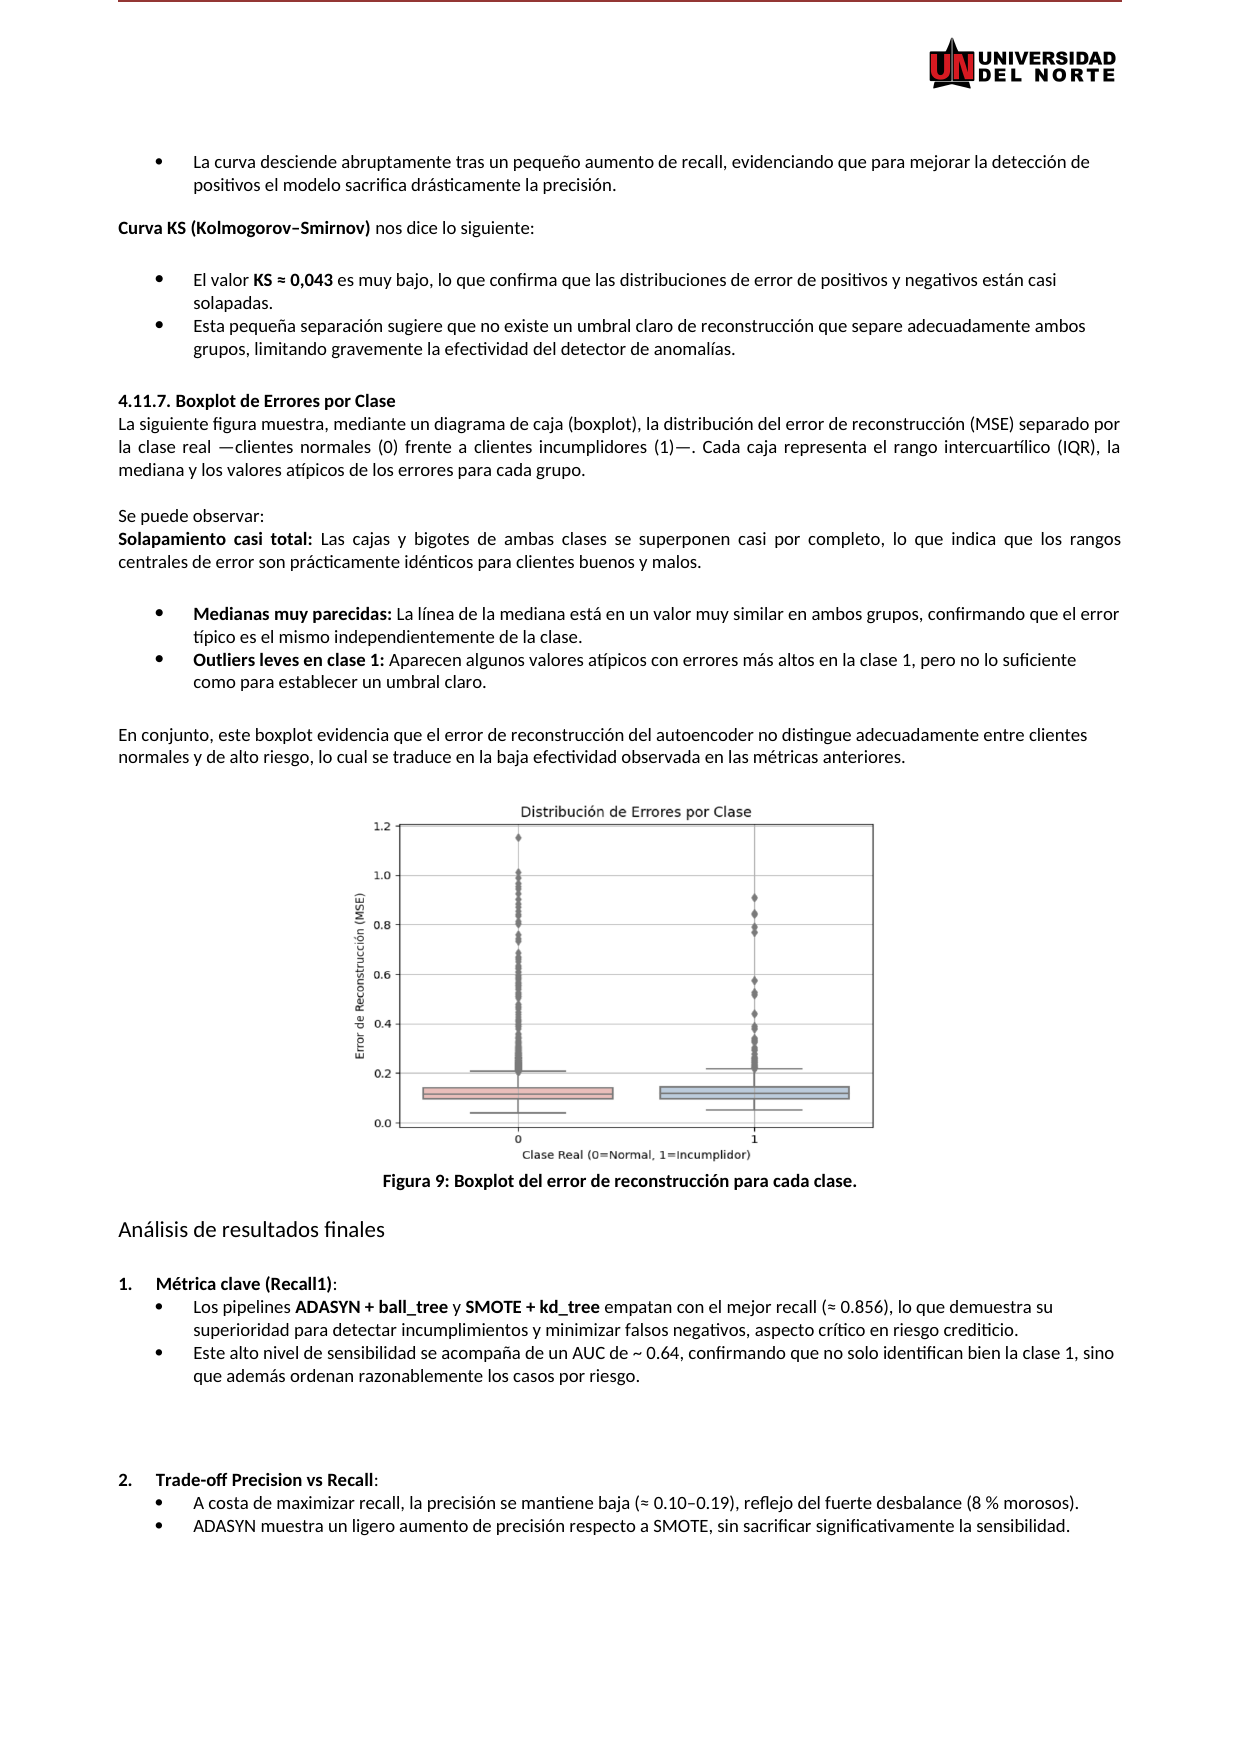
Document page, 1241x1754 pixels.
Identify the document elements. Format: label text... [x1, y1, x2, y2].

text Se puede observar: [118, 504, 1122, 527]
picture [324, 797, 917, 1170]
list El valor KS ≈ 0,043 es muy bajo, lo que confirma que las distribuciones de error de positivos y negativos están casi solapadas. [156, 268, 1122, 314]
list Los pipelines ADASYN + ball_tree y SMOTE + kd_tree empatan con el mejor recall (≈ 0.856), lo que demuestra su superioridad para detectar incumplimientos y minimizar falsos negativos, aspecto crítico en riesgo crediticio. [156, 1295, 1122, 1341]
list Trade-off Precision vs Recall: [118, 1468, 1122, 1491]
list A costa de maximizar recall, la precisión se mantiene baja (≈ 0.10–0.19), reflejo del fuerte desbalance (8 % morosos). [156, 1491, 1122, 1514]
list Métrica clave (Recall1): [118, 1272, 1122, 1295]
list Esta pequeña separación sugiere que no existe un umbral claro de reconstrucción que separe adecuadamente ambos grupos, limitando gravemente la efectividad del detector de anomalías. [156, 314, 1122, 360]
list Medianas muy parecidas: La línea de la mediana está en un valor muy similar en ambos grupos, confirmando que el error típico es el mismo independientemente de la clase. [156, 602, 1122, 648]
text Curva KS (Kolmogorov–Smirnov) nos dice lo siguiente: [118, 216, 1122, 239]
subtitle Boxplot de Errores por Clase [0, 389, 1122, 412]
text En conjunto, este boxplot evidencia que el error de reconstrucción del autoencoder no distingue adecuadamente entre clientes normales y de alto riesgo, lo cual se traduce en la baja efectividad observada en las métricas anteriores. [118, 723, 1122, 768]
text Figura 9: Boxplot del error de reconstrucción para cada clase. [118, 1169, 1122, 1192]
list ADASYN muestra un ligero aumento de precisión respecto a SMOTE, sin sacrificar significativamente la sensibilidad. [156, 1514, 1122, 1537]
list La curva desciende abruptamente tras un pequeño aumento de recall, evidenciando que para mejorar la detección de positivos el modelo sacrifica drásticamente la precisión. [156, 150, 1122, 196]
list Outliers leves en clase 1: Aparecen algunos valores atípicos con errores más altos en la clase 1, pero no lo suficiente como para establecer un umbral claro. [156, 648, 1122, 693]
text La siguiente figura muestra, mediante un diagrama de caja (boxplot), la distribución del error de reconstrucción (MSE) separado por la clase real —clientes normales (0) frente a clientes incumplidores (1)—. Cada caja representa el rango intercuartílico (IQR), la mediana y los valores atípicos de los errores para cada grupo. [118, 412, 1122, 481]
list Este alto nivel de sensibilidad se acompaña de un AUC de ~ 0.64, confirmando que no solo identifican bien la clase 1, sino que además ordenan razonablemente los casos por riesgo. [156, 1341, 1122, 1387]
text Análisis de resultados finales [118, 1215, 1122, 1243]
picture [922, 30, 1123, 96]
text Solapamiento casi total: Las cajas y bigotes de ambas clases se superponen casi por completo, lo que indica que los rangos centrales de error son prácticamente idénticos para clientes buenos y malos. [118, 527, 1122, 573]
